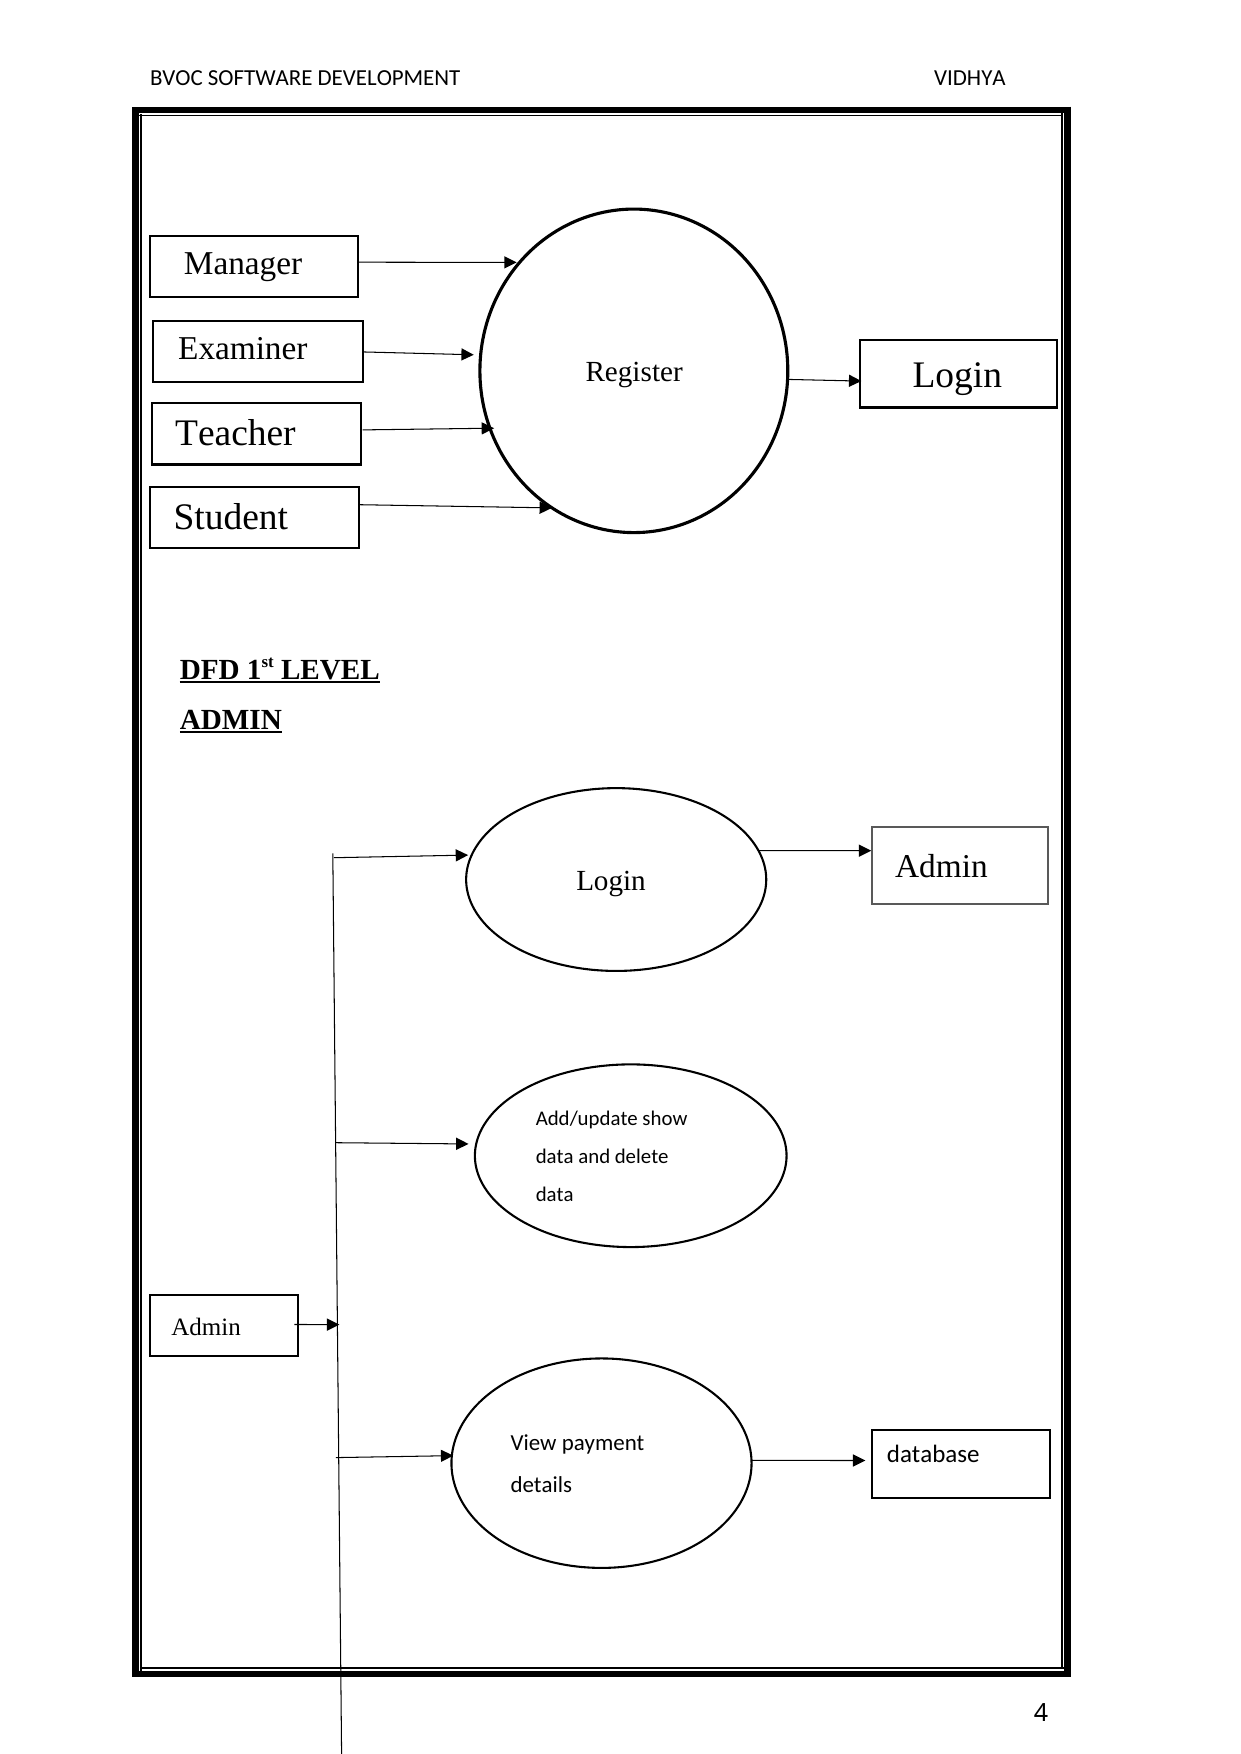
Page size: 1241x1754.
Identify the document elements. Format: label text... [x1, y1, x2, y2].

text ADMIN [179, 702, 1016, 736]
text DFD 1st LEVEL [179, 652, 1016, 686]
